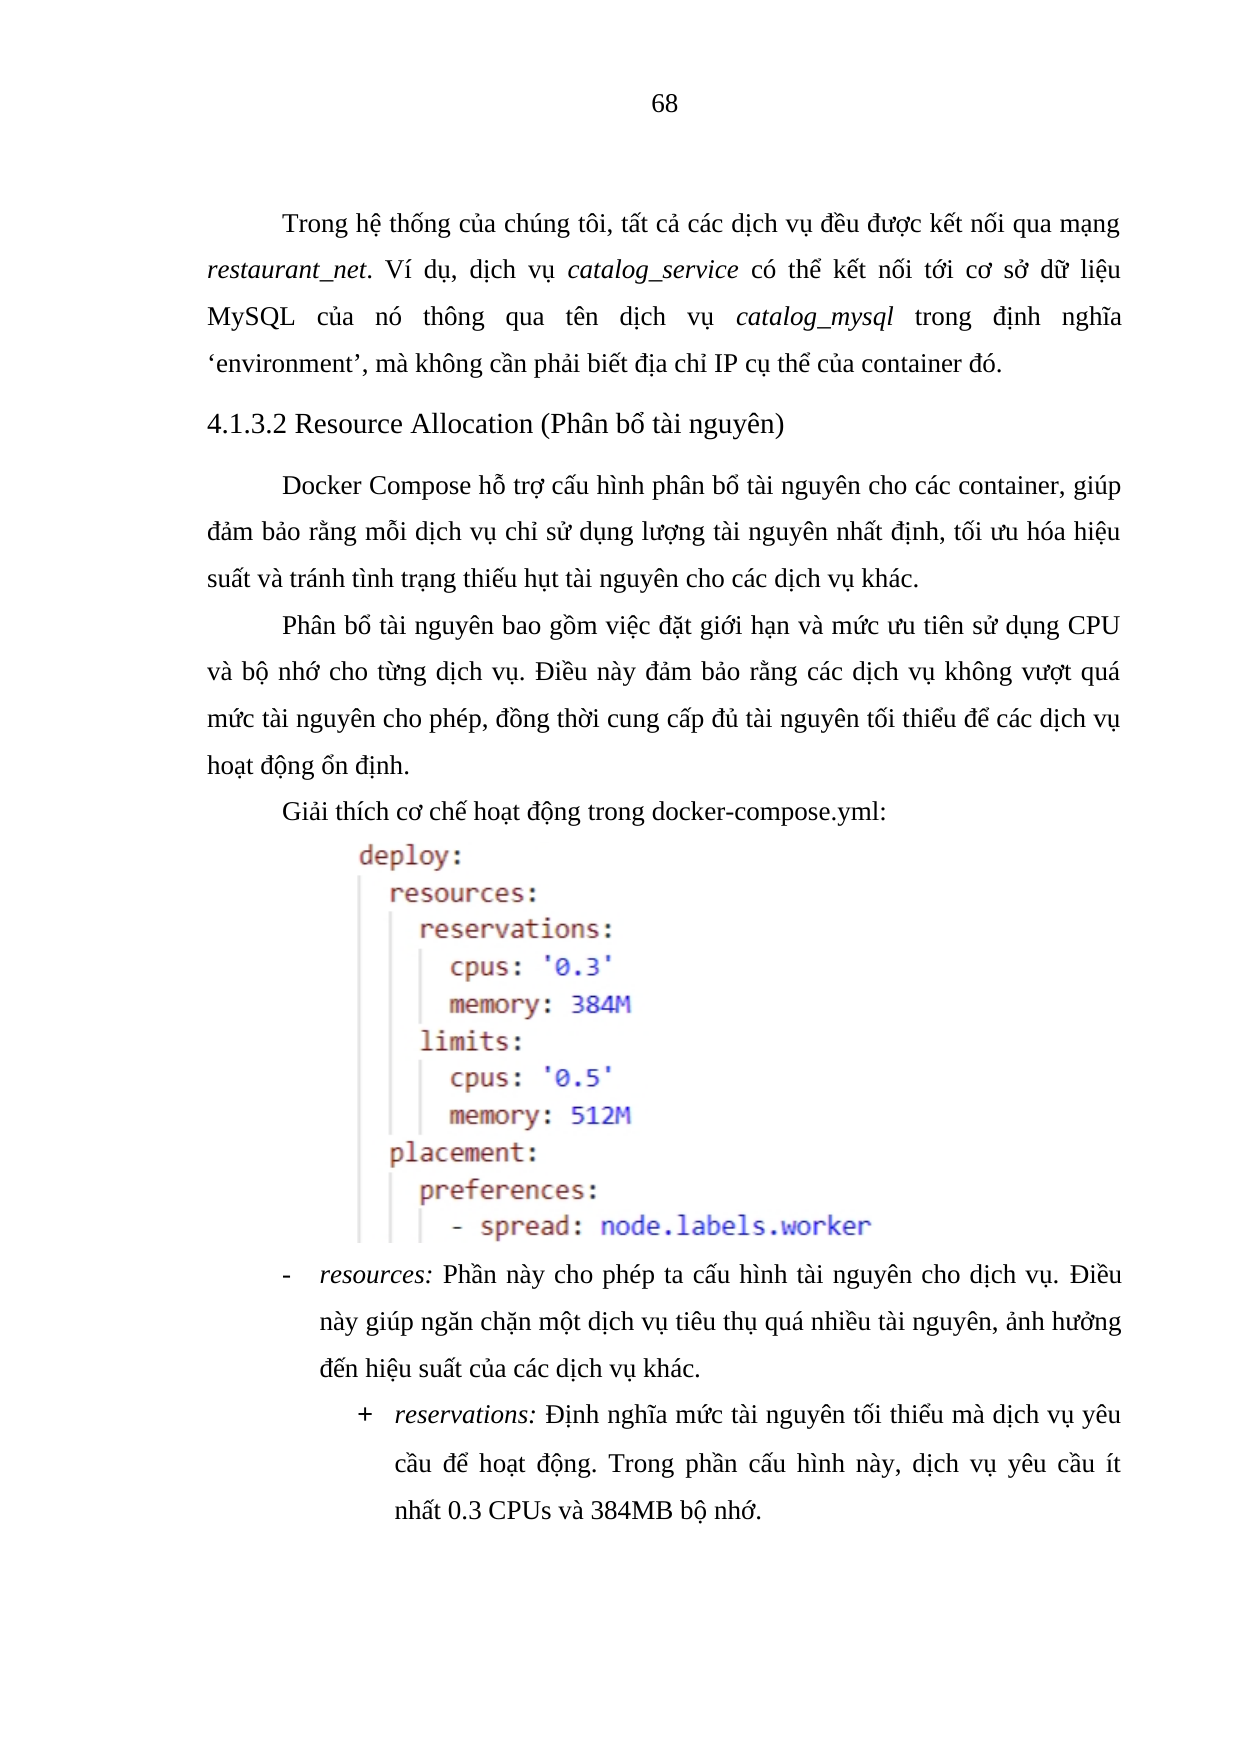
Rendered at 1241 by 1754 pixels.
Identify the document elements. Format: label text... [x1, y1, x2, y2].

text Giải thích cơ chế hoạt động trong docker-compose.yml: [207, 795, 1122, 827]
text Phân bổ tài nguyên bao gồm việc đặt giới hạn và mức ưu tiên sử dụng CPU và bộ nhớ cho từng dịch vụ. Điều này đảm bảo rằng các dịch vụ không vượt quá mức tài nguyên cho phép, đồng thời cung cấp đủ tài nguyên tối thiểu để các dịch vụ hoạt động ổn định. [207, 609, 1122, 780]
text Trong hệ thống của chúng tôi, tất cả các dịch vụ đều được kết nối qua mạng restaurant_net. Ví dụ, dịch vụ catalog_service có thể kết nối tới cơ sở dữ liệu MySQL của nó thông qua tên dịch vụ catalog_mysql trong định nghĩa ‘environment’, mà không cần phải biết địa chỉ IP cụ thể của container đó. [207, 207, 1122, 378]
subtitle Resource Allocation (Phân bổ tài nguyên) [207, 406, 1122, 439]
list resources: Phần này cho phép ta cấu hình tài nguyên cho dịch vụ. Điều này giúp ngăn chặn một dịch vụ tiêu thụ quá nhiều tài nguyên, ảnh hưởng đến hiệu suất của các dịch vụ khác. [282, 1258, 1122, 1383]
text Docker Compose hỗ trợ cấu hình phân bổ tài nguyên cho các container, giúp đảm bảo rằng mỗi dịch vụ chỉ sử dụng lượng tài nguyên nhất định, tối ưu hóa hiệu suất và tránh tình trạng thiếu hụt tài nguyên cho các dịch vụ khác. [207, 469, 1122, 593]
list reservations: Định nghĩa mức tài nguyên tối thiểu mà dịch vụ yêu cầu để hoạt động. Trong phần cấu hình này, dịch vụ yêu cầu ít nhất 0.3 CPUs và 384MB bộ nhớ. [357, 1398, 1122, 1525]
picture [356, 842, 884, 1243]
